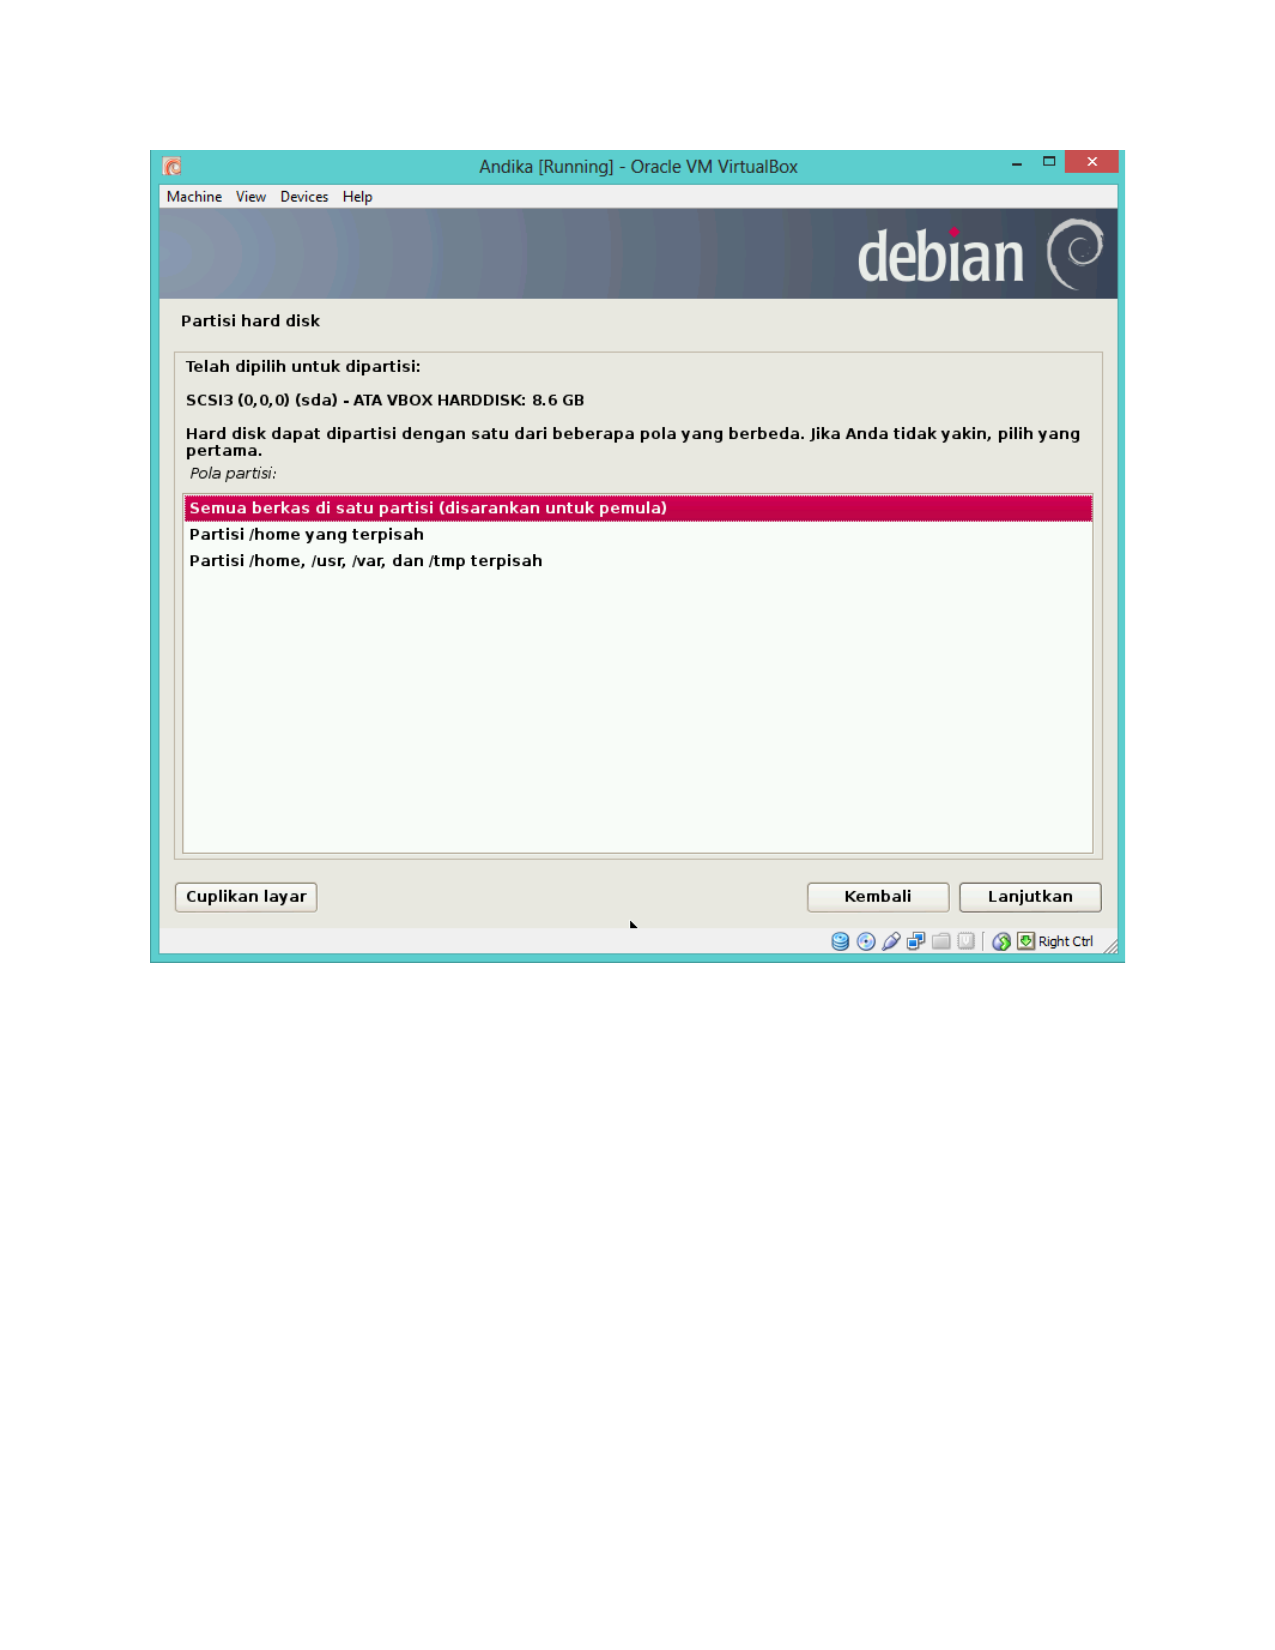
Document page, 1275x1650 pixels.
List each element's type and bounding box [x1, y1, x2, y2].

picture [150, 150, 1125, 963]
